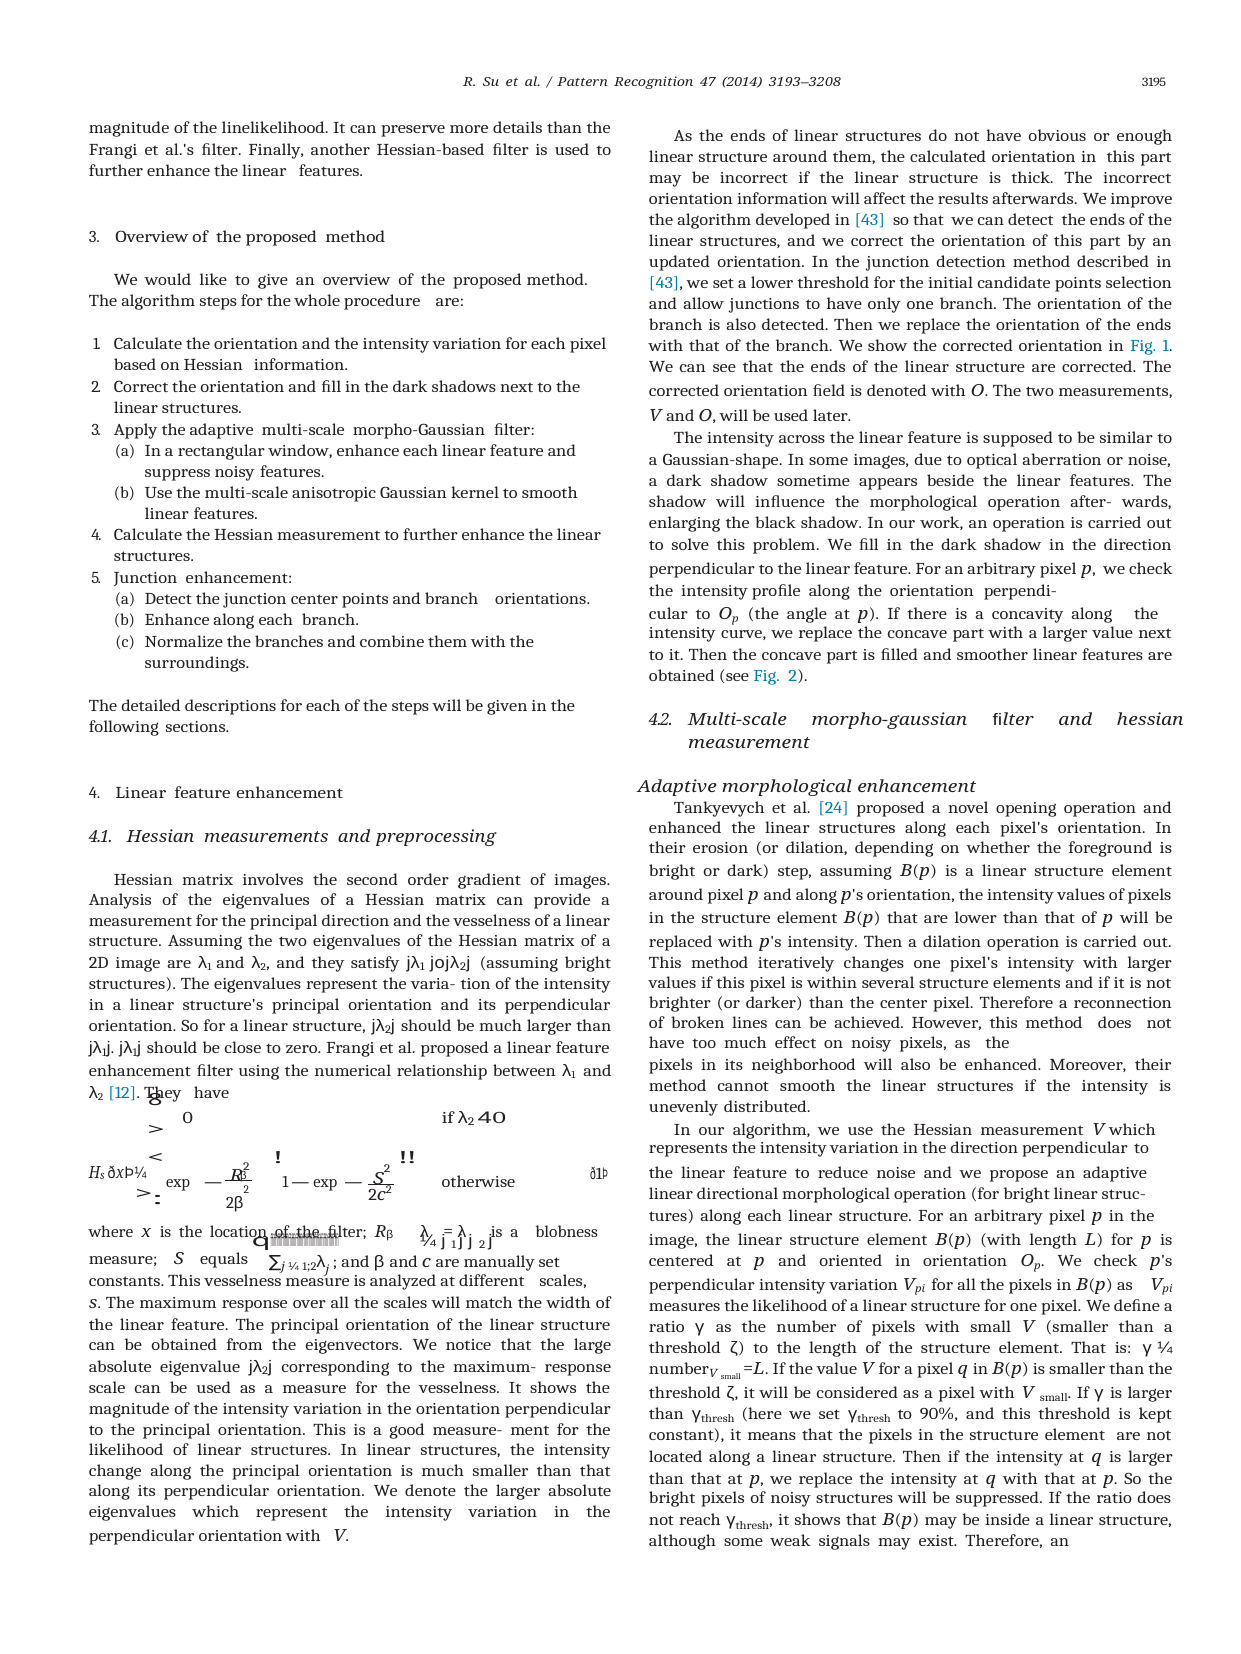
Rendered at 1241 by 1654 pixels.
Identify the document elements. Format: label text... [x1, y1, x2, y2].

list Hessian measurements and preprocessing [88, 824, 611, 847]
list Enhance along each branch. [113, 611, 611, 630]
list Adaptive morphological enhancement [649, 774, 1184, 797]
list In a rectangular window, enhance each linear feature and suppress noisy features. [114, 441, 611, 482]
text Tankyevych et al. [24] proposed a novel opening operation and enhanced the linear structures along each pixel's orientation. In their erosion (or dilation, depending on whether the foreground is bright or dark) step, assuming B(p) is a linear structure element around pixel p and along p's orientation, the intensity values of pixels in the structure element B(p) that are lower than that of p will be replaced with p's intensity. Then a dilation operation is carried out. This method iteratively changes one pixel's intensity with larger values if this pixel is within several structure elements and if it is not brighter (or darker) than the center pixel. Therefore a reconnection of broken lines can be achieved. However, this method does not have too much effect on noisy pixels, as the [649, 798, 1172, 1053]
text image, the linear structure element B(p) (with length L) for p is centered at p and oriented in orientation Op. We check p's perpendicular intensity variation Vpi for all the pixels in B(p) as Vpi measures the likelihood of a linear structure for one pixel. We deﬁne a ratio γ as the number of pixels with small V (smaller than a threshold ζ) to the length of the structure element. That is: γ ¼ numberV small =L. If the value V for a pixel q in B(p) is smaller than the threshold ζ, it will be considered as a pixel with V small. If γ is larger than γthresh (here we set γthresh to 90%, and this threshold is kept constant), it means that the pixels in the structure element are not located along a linear structure. Then if the intensity at q is larger than that at p, we replace the intensity at q with that at p. So the bright pixels of noisy structures will be suppressed. If the ratio does not reach γthresh, it shows that B(p) may be inside a linear structure, although some weak signals may exist. Therefore, an [649, 1227, 1172, 1551]
text In our algorithm, we use the Hessian measurement V which [649, 1119, 1184, 1139]
text linear directional morphological operation (for bright linear struc- tures) along each linear structure. For an arbitrary pixel p in the [648, 1184, 1172, 1227]
text exp — 2β2 [166, 1172, 253, 1213]
text pixels in its neighborhood will also be enhanced. Moreover, their method cannot smooth the linear structures if the intensity is unevenly distributed. [649, 1055, 1172, 1117]
text cular to Op (the angle at p). If there is a concavity along the [649, 603, 1184, 624]
text Hs ðxÞ¼ [88, 1165, 163, 1182]
list Multi-scale morpho-gaussian ﬁlter and hessian measurement [649, 708, 1184, 753]
text >: [77, 1182, 163, 1203]
list Detect the junction center points and branch orientations. [114, 589, 611, 608]
text R. Su et al. / Pattern Recognition 47 (2014) 3193–3208 3195 [463, 73, 1179, 90]
text represents the intensity variation in the direction perpendicular to [649, 1141, 1184, 1156]
text ∑j ¼ 1;2λj ; and β and c are manually set constants. This vesselness measure is analyzed at different scales, [88, 1249, 613, 1290]
text otherwise [441, 1172, 522, 1191]
text The detailed descriptions for each of the steps will be given in the following sections. [88, 696, 612, 736]
list Linear feature enhancement [88, 783, 611, 802]
list Use the multi-scale anisotropic Gaussian kernel to smooth linear features. [113, 484, 611, 524]
text We would like to give an overview of the proposed method. [113, 270, 612, 289]
text intensity curve, we replace the concave part with a larger value next to it. Then the concave part is ﬁlled and smoother linear features are obtained (see Fig. 2). [649, 624, 1172, 686]
text 2c2 [368, 1182, 395, 1205]
text The intensity across the linear feature is supposed to be similar to a Gaussian-shape. In some images, due to optical aberration or noise, a dark shadow sometime appears beside the linear features. The shadow will inﬂuence the morphological operation after- wards, enlarging the black shadow. In our work, an operation is carried out to solve this problem. We ﬁll in the dark shadow in the direction perpendicular to the linear feature. For an arbitrary pixel p, we check the intensity proﬁle along the orientation perpendi- [649, 429, 1172, 601]
text 8 0 if λ2 40 [148, 1105, 612, 1128]
list Apply the adaptive multi-scale morpho-Gaussian ﬁlter: [91, 420, 611, 439]
list Calculate the Hessian measurement to further enhance the linear structures. [91, 526, 611, 566]
text the linear feature to reduce noise and we propose an adaptive [648, 1165, 1184, 1182]
text magnitude of the linelikelihood. It can preserve more details than the Frangi et al.'s ﬁlter. Finally, another Hessian-based ﬁlter is used to further enhance the linear features. [88, 118, 611, 181]
text ð1Þ [590, 1165, 613, 1183]
text 1 — exp — [282, 1172, 368, 1192]
text Hessian matrix involves the second order gradient of images. Analysis of the eigenvalues of a Hessian matrix can provide a measurement for the principal direction and the vesselness of a linear structure. Assuming the two eigenvalues of the Hessian matrix of a 2D image are λ1 and λ2, and they satisfy jλ1 jojλ2j (assuming bright structures). The eigenvalues represent the varia- tion of the intensity in a linear structure's principal orientation and its perpendicular orientation. So for a linear structure, jλ2j should be much larger than jλ1j. jλ1j should be close to zero. Frangi et al. proposed a linear feature enhancement ﬁlter using the numerical relationship between λ1 and λ2 [12]. They have [88, 870, 611, 1103]
text As the ends of linear structures do not have obvious or enough linear structure around them, the calculated orientation in this part may be incorrect if the linear structure is thick. The incorrect orientation information will affect the results afterwards. We improve the algorithm developed in [43] so that we can detect the ends of the linear structures, and we correct the orientation of this part by an updated orientation. In the junction detection method described in [43], we set a lower threshold for the initial candidate points selection and allow junctions to have only one branch. The orientation of the branch is also detected. Then we replace the orientation of the ends with that of the branch. We show the corrected orientation in Fig. 1. We can see that the ends of the linear structure are corrected. The corrected orientation ﬁeld is denoted with O. The two measurements, V and O, will be used later. [649, 126, 1172, 426]
list Correct the orientation and ﬁll in the dark shadows next to the linear structures. [91, 377, 611, 418]
list Overview of the proposed method [88, 227, 611, 246]
list Junction enhancement: [91, 568, 611, 587]
text The algorithm steps for the whole procedure are: [88, 291, 612, 311]
list Calculate the orientation and the intensity variation for each pixel based on Hessian information. [93, 334, 611, 374]
list Normalize the branches and combine them with the surroundings. [115, 632, 609, 673]
text s. The maximum response over all the scales will match the width of the linear feature. The principal orientation of the linear structure can be obtained from the eigenvectors. We notice that the large absolute eigenvalue jλ2j corresponding to the maximum- response scale can be used as a measure for the vesselness. It shows the magnitude of the intensity variation in the orientation perpendicular to the principal orientation. This is a good measure- ment for the likelihood of linear structures. In linear structures, the intensity change along the principal orientation is much smaller than that along its perpendicular orientation. We denote the larger absolute eigenvalues which represent the intensity variation in the perpendicular orientation with V. [88, 1291, 611, 1546]
